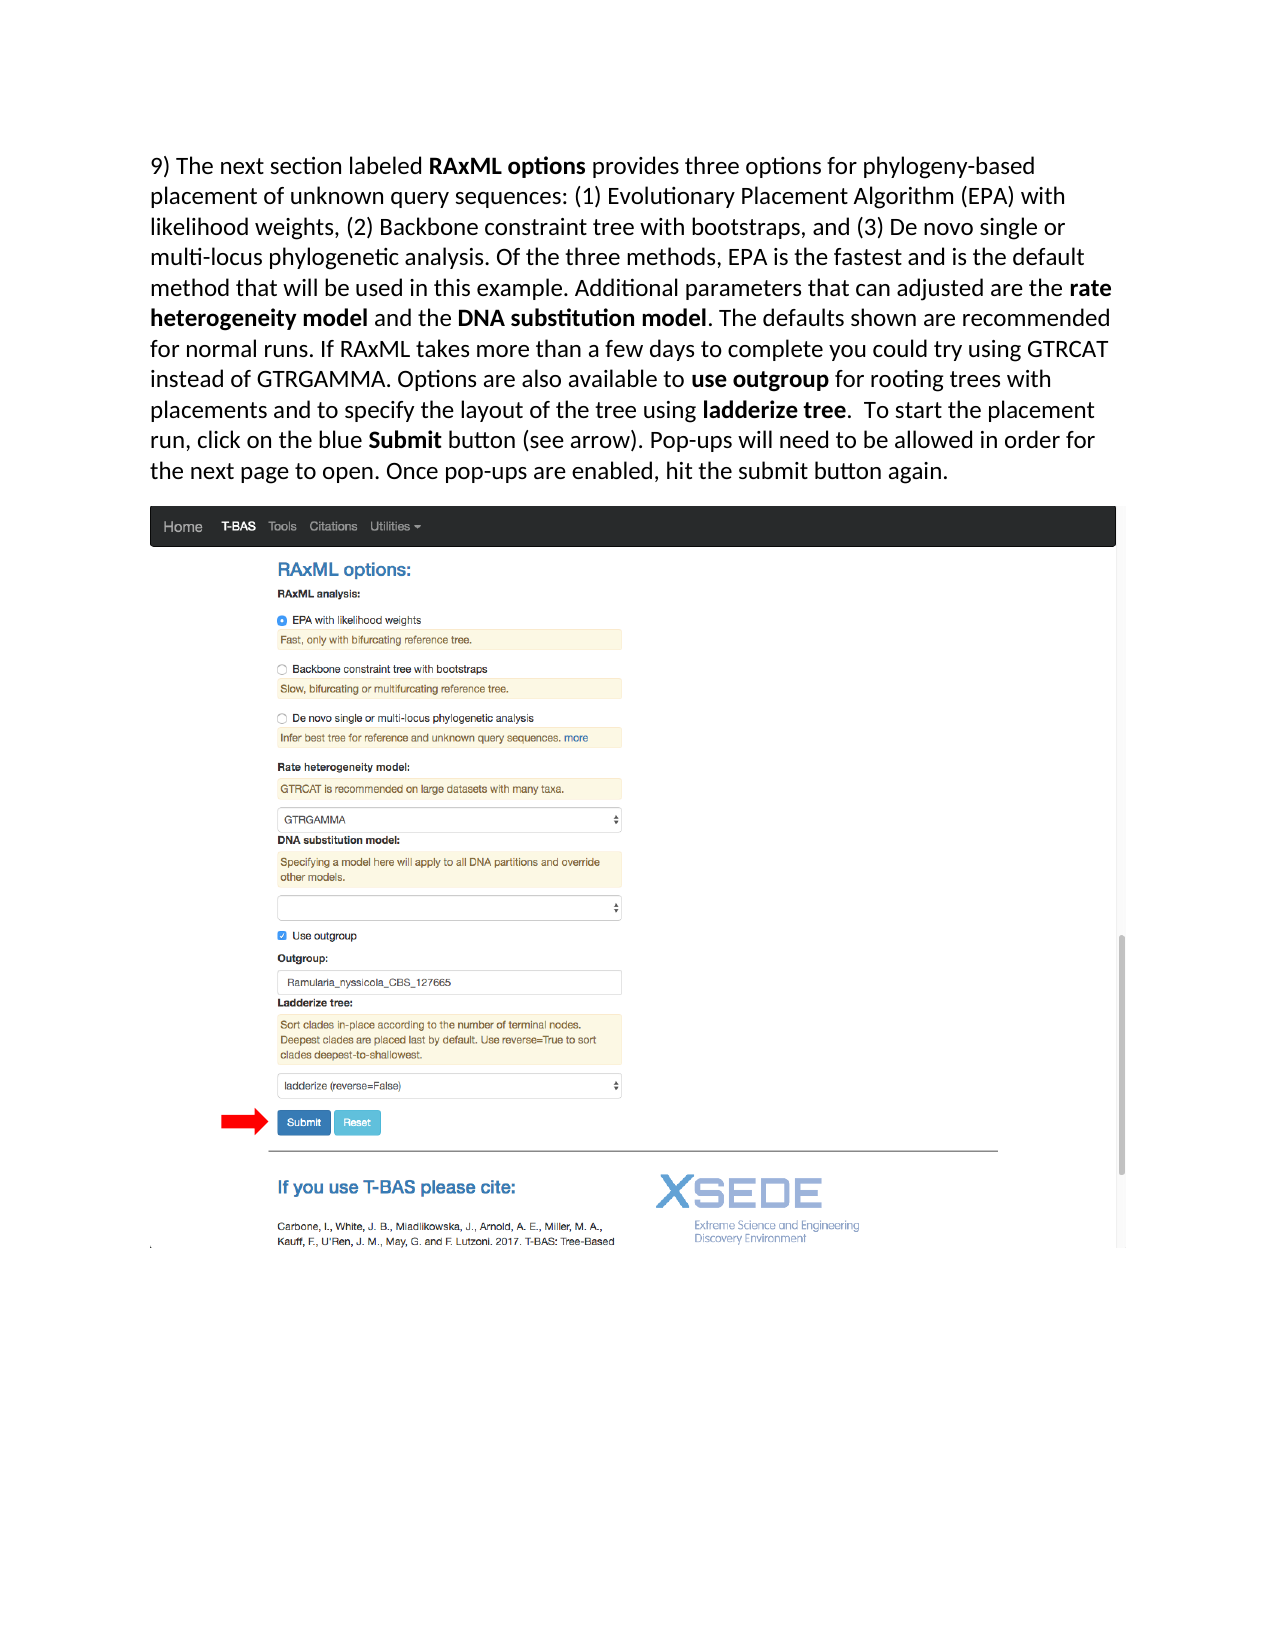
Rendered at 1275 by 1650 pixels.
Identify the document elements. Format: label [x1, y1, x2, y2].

text [150, 150, 1125, 486]
picture [150, 506, 1126, 1248]
